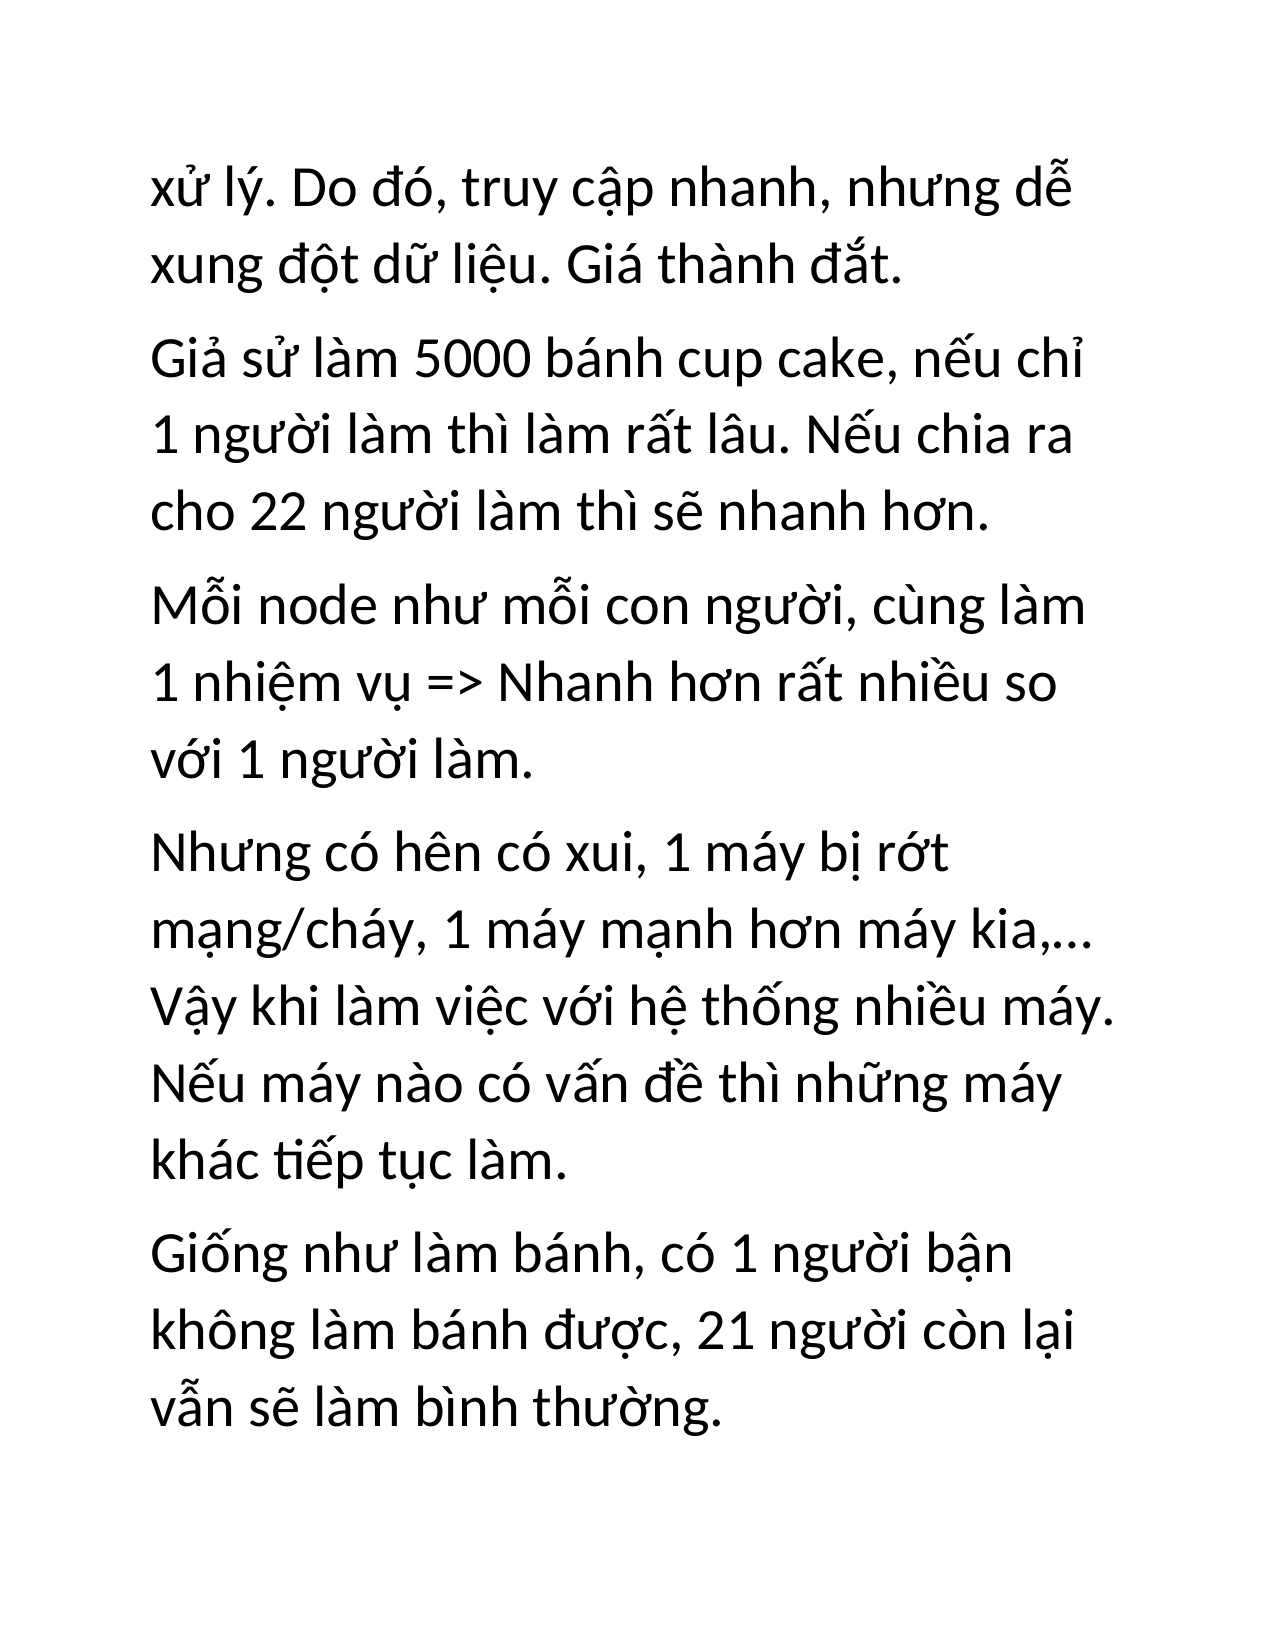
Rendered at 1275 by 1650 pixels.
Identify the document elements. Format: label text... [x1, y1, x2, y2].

text Mỗi node như mỗi con người, cùng làm 1 nhiệm vụ => Nhanh hơn rất nhiều so với 1 người làm. [150, 568, 1125, 793]
text Nhưng có hên có xui, 1 máy bị rớt mạng/cháy, 1 máy mạnh hơn máy kia,… Vậy khi làm việc với hệ thống nhiều máy. Nếu máy nào có vấn đề thì những máy khác tiếp tục làm. [150, 815, 1125, 1194]
text Giống như làm bánh, có 1 người bận không làm bánh được, 21 người còn lại vẫn sẽ làm bình thường. [150, 1216, 1125, 1441]
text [150, 150, 1125, 298]
text Giả sử làm 5000 bánh cup cake, nếu chỉ 1 người làm thì làm rất lâu. Nếu chia ra cho 22 người làm thì sẽ nhanh hơn. [150, 320, 1125, 545]
